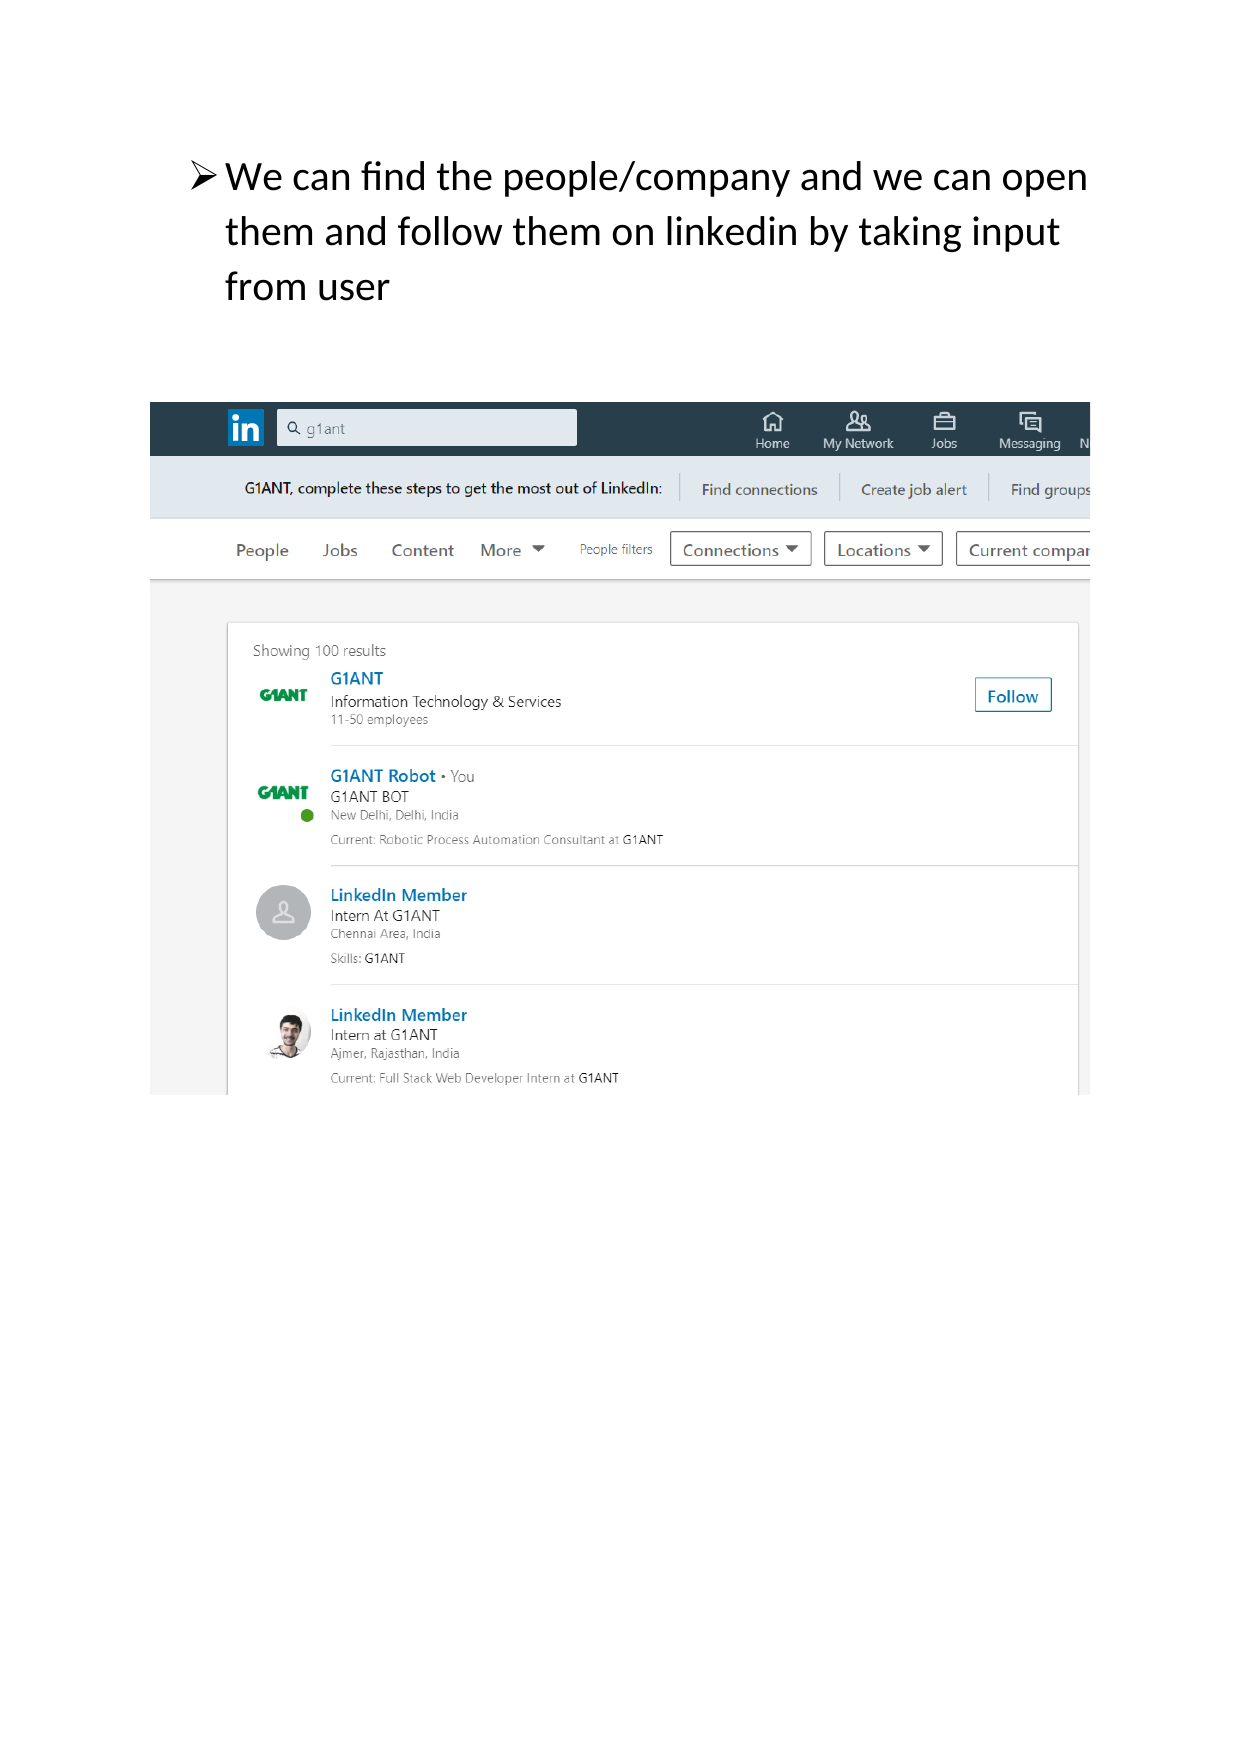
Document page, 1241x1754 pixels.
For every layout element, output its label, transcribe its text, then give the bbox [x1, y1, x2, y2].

list We can find the people/company and we can open them and follow them on linkedin by taking input from user [187, 150, 1090, 311]
picture [150, 402, 1091, 1095]
